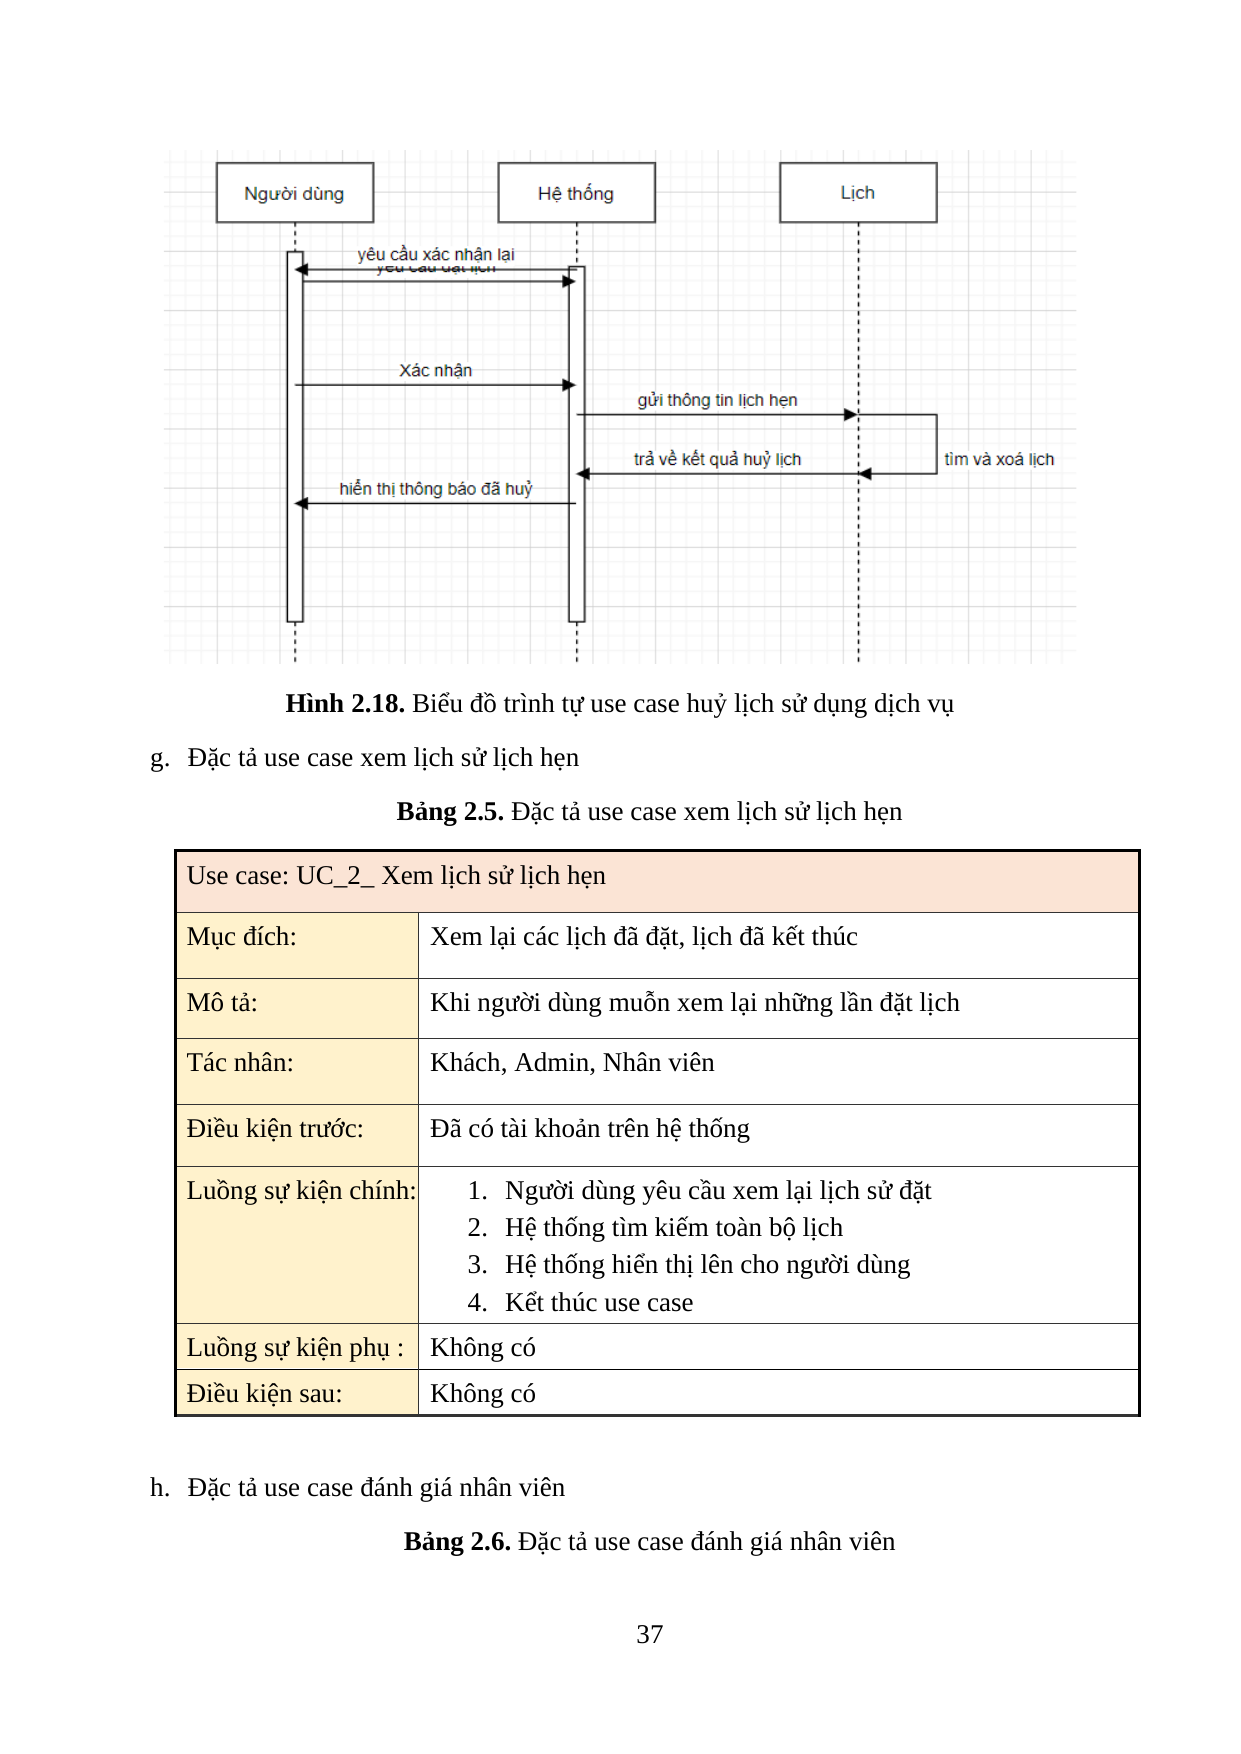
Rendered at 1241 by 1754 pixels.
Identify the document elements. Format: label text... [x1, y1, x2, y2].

table_cell Khách, Admin, Nhân viên [419, 1039, 1138, 1104]
text Bảng 2.6. Đặc tả use case đánh giá nhân viên [150, 1525, 1090, 1556]
table_cell Điều kiện sau: [177, 1370, 418, 1414]
table_cell Luồng sự kiện phụ : [177, 1324, 418, 1368]
table_cell Tác nhân: [177, 1039, 418, 1104]
table_cell Đã có tài khoản trên hệ thống [419, 1105, 1138, 1166]
table_cell Luồng sự kiện chính: [177, 1167, 418, 1323]
table_cell Khi người dùng muỗn xem lại những lần đặt lịch [419, 979, 1138, 1038]
table_cell Không có [419, 1324, 1138, 1368]
table_cell Điều kiện trước: [177, 1105, 418, 1166]
table_cell Người dùng yêu cầu xem lại lịch sử đặt Hệ thống tìm kiếm toàn bộ lịch Hệ thống hiển thị lên cho người dùng Kểt thúc use case [419, 1167, 1138, 1323]
table_cell Không có [419, 1370, 1138, 1414]
list Đặc tả use case xem lịch sử lịch hẹn [150, 741, 1090, 772]
text Bảng 2.5. Đặc tả use case xem lịch sử lịch hẹn [150, 795, 1090, 826]
table_cell Mô tả: [177, 979, 418, 1038]
table_cell Mục đích: [177, 913, 418, 978]
table_header Use case: UC_2_ Xem lịch sử lịch hẹn [177, 852, 1138, 912]
list Đặc tả use case đánh giá nhân viên [150, 1471, 1090, 1502]
table_cell Xem lại các lịch đã đặt, lịch đã kết thúc [419, 913, 1138, 978]
picture [163, 150, 1077, 664]
